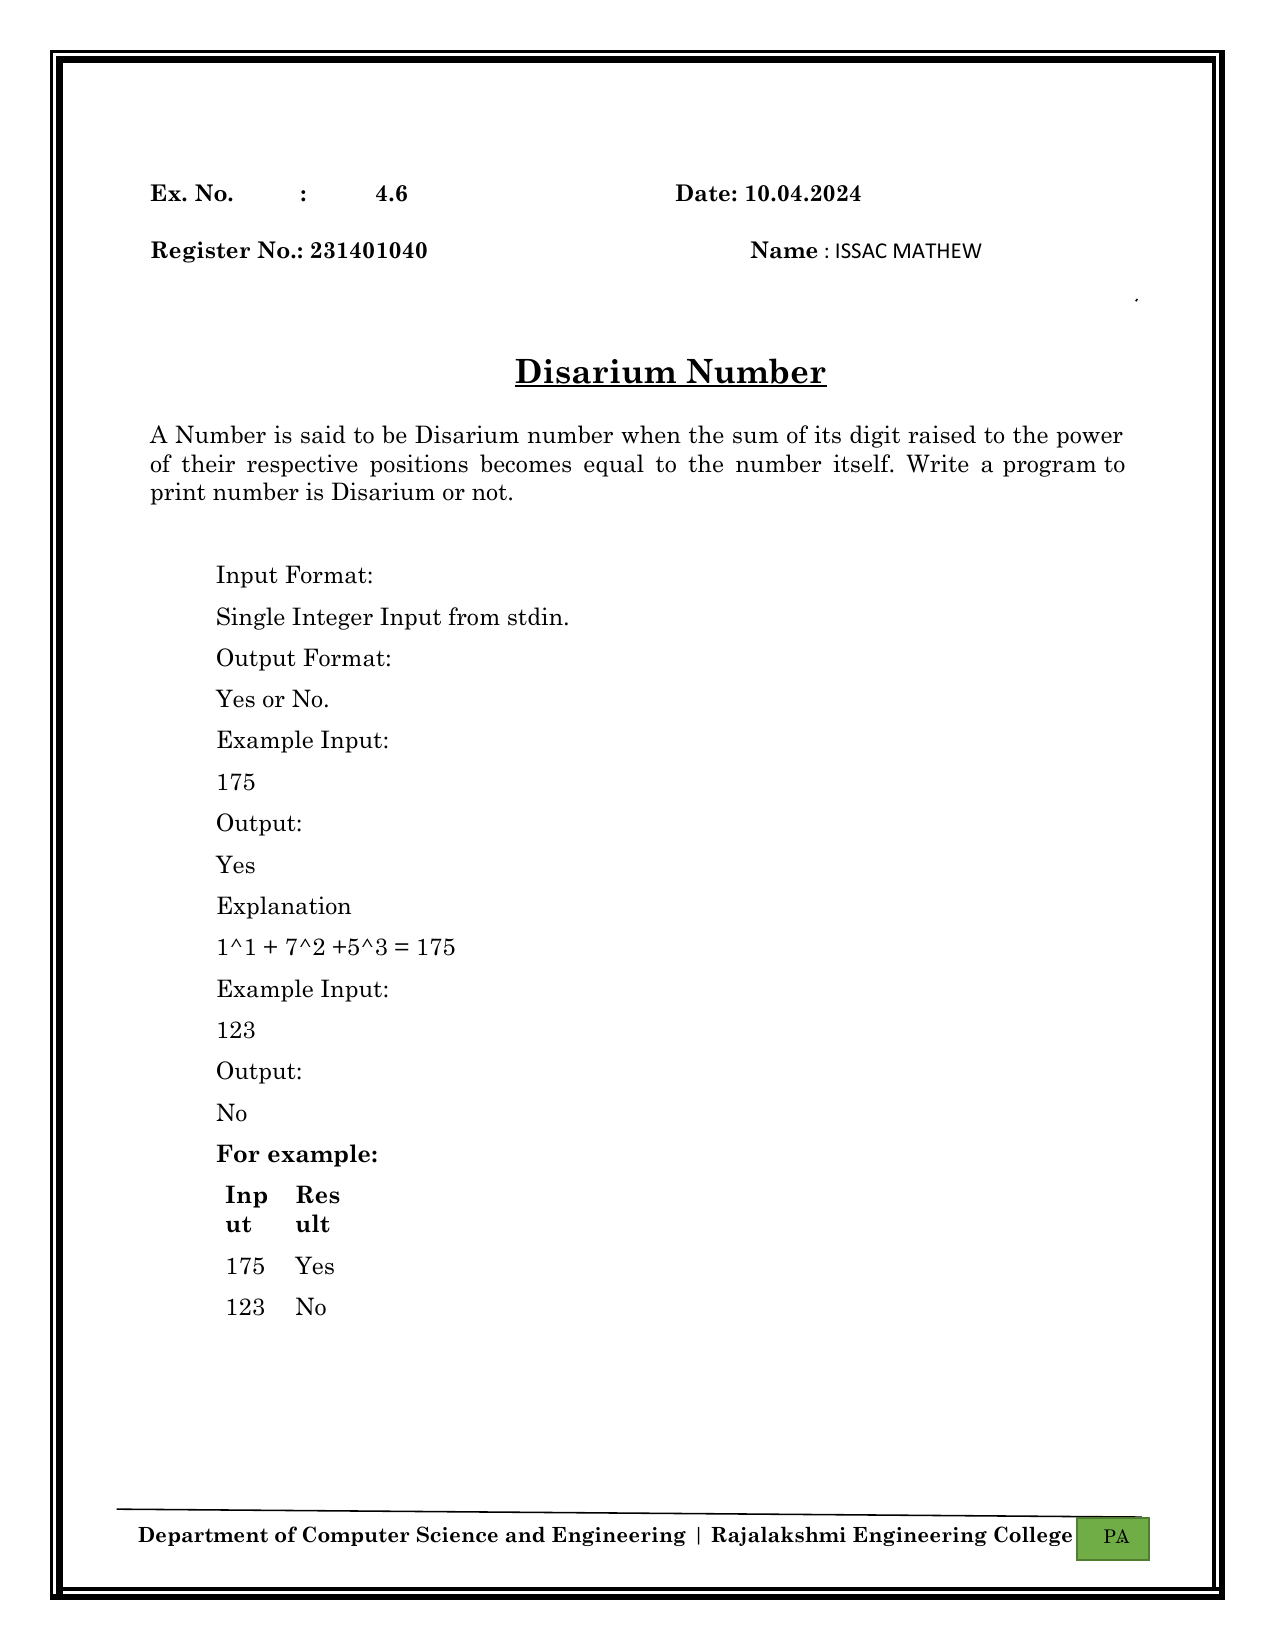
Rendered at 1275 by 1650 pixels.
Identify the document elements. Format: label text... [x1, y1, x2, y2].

text Example Input: [216, 973, 1125, 1002]
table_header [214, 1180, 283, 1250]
text A Number is said to be Disarium number when the sum of its digit raised to the power of their respective positions becomes equal to the number itself. Write a program to print number is Disarium or not. [150, 419, 1125, 506]
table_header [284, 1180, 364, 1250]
text Explanation [216, 891, 1125, 919]
text Input Format: [216, 560, 1125, 589]
text Output Format: [216, 643, 1125, 671]
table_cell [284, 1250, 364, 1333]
text No [216, 1097, 1125, 1126]
text Output: [216, 1056, 1125, 1085]
text Example Input: [216, 725, 1125, 754]
text For example: [216, 1139, 1125, 1168]
text Yes or No. [216, 684, 1125, 713]
text 123 [216, 1015, 1125, 1044]
text Single Integer Input from stdin. [216, 601, 1125, 630]
text 1^1 + 7^2 +5^3 = 175 [216, 932, 1125, 961]
text Register No.: 231401040 Name : ISSAC MATHEW [150, 236, 1125, 264]
text 175 [216, 767, 1125, 796]
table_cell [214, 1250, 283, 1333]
text Disarium Number [216, 350, 1125, 390]
text Output: [216, 808, 1125, 837]
text Ex. No. : 4.6 Date: 10.04.2024 [150, 179, 1125, 207]
text Yes [216, 849, 1125, 878]
